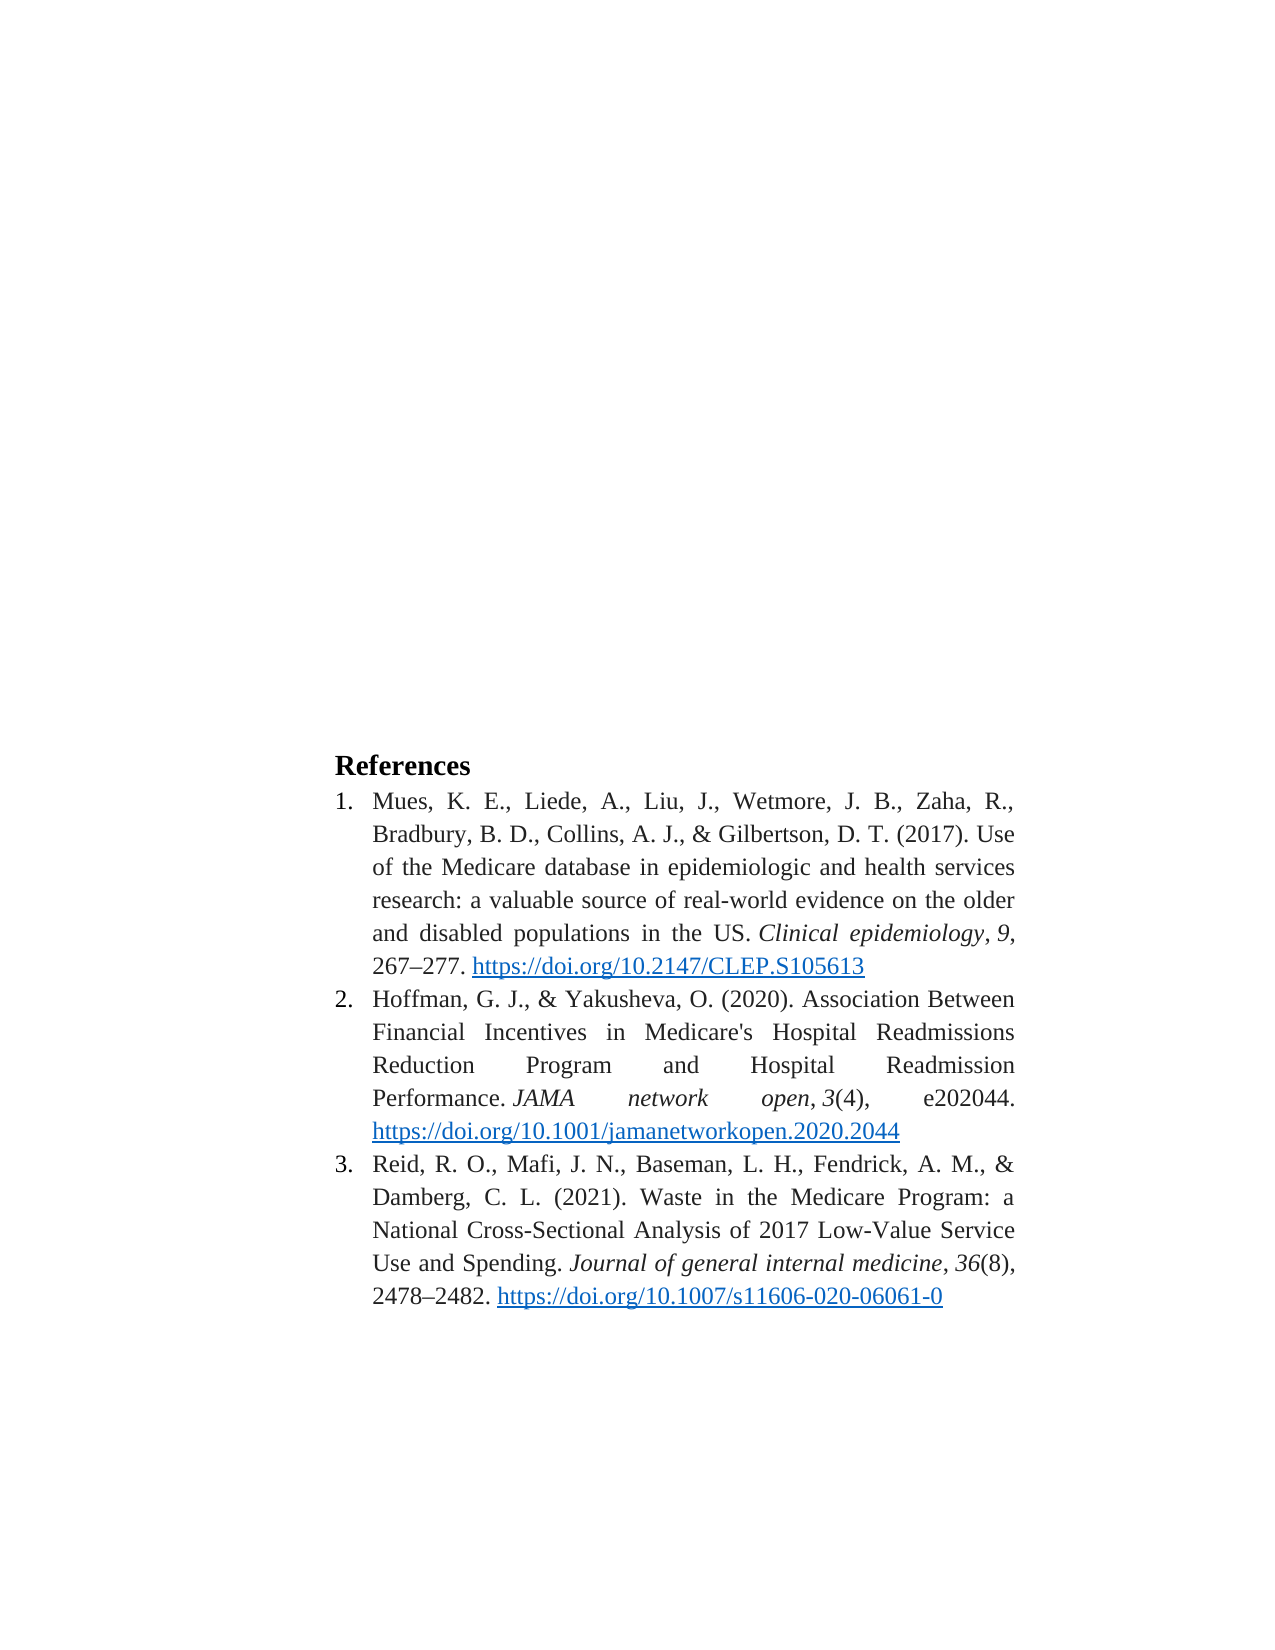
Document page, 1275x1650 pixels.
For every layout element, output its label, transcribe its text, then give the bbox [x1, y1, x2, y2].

list Hoffman, G. J., & Yakusheva, O. (2020). Association Between Financial Incentives in Medicare's Hospital Readmissions Reduction Program and Hospital Readmission Performance. JAMA network open, 3(4), e202044. https://doi.org/10.1001/jamanetworkopen.2020.2044 [334, 984, 1016, 1145]
list Reid, R. O., Mafi, J. N., Baseman, L. H., Fendrick, A. M., & Damberg, C. L. (2021). Waste in the Medicare Program: a National Cross-Sectional Analysis of 2017 Low-Value Service Use and Spending. Journal of general internal medicine, 36(8), 2478–2482. https://doi.org/10.1007/s11606-020-06061-0 [334, 1149, 1016, 1310]
list References [334, 748, 1016, 781]
list Mues, K. E., Liede, A., Liu, J., Wetmore, J. B., Zaha, R., Bradbury, B. D., Collins, A. J., & Gilbertson, D. T. (2017). Use of the Medicare database in epidemiologic and health services research: a valuable source of real-world evidence on the older and disabled populations in the US. Clinical epidemiology, 9, 267–277. https://doi.org/10.2147/CLEP.S105613 [334, 786, 1016, 980]
